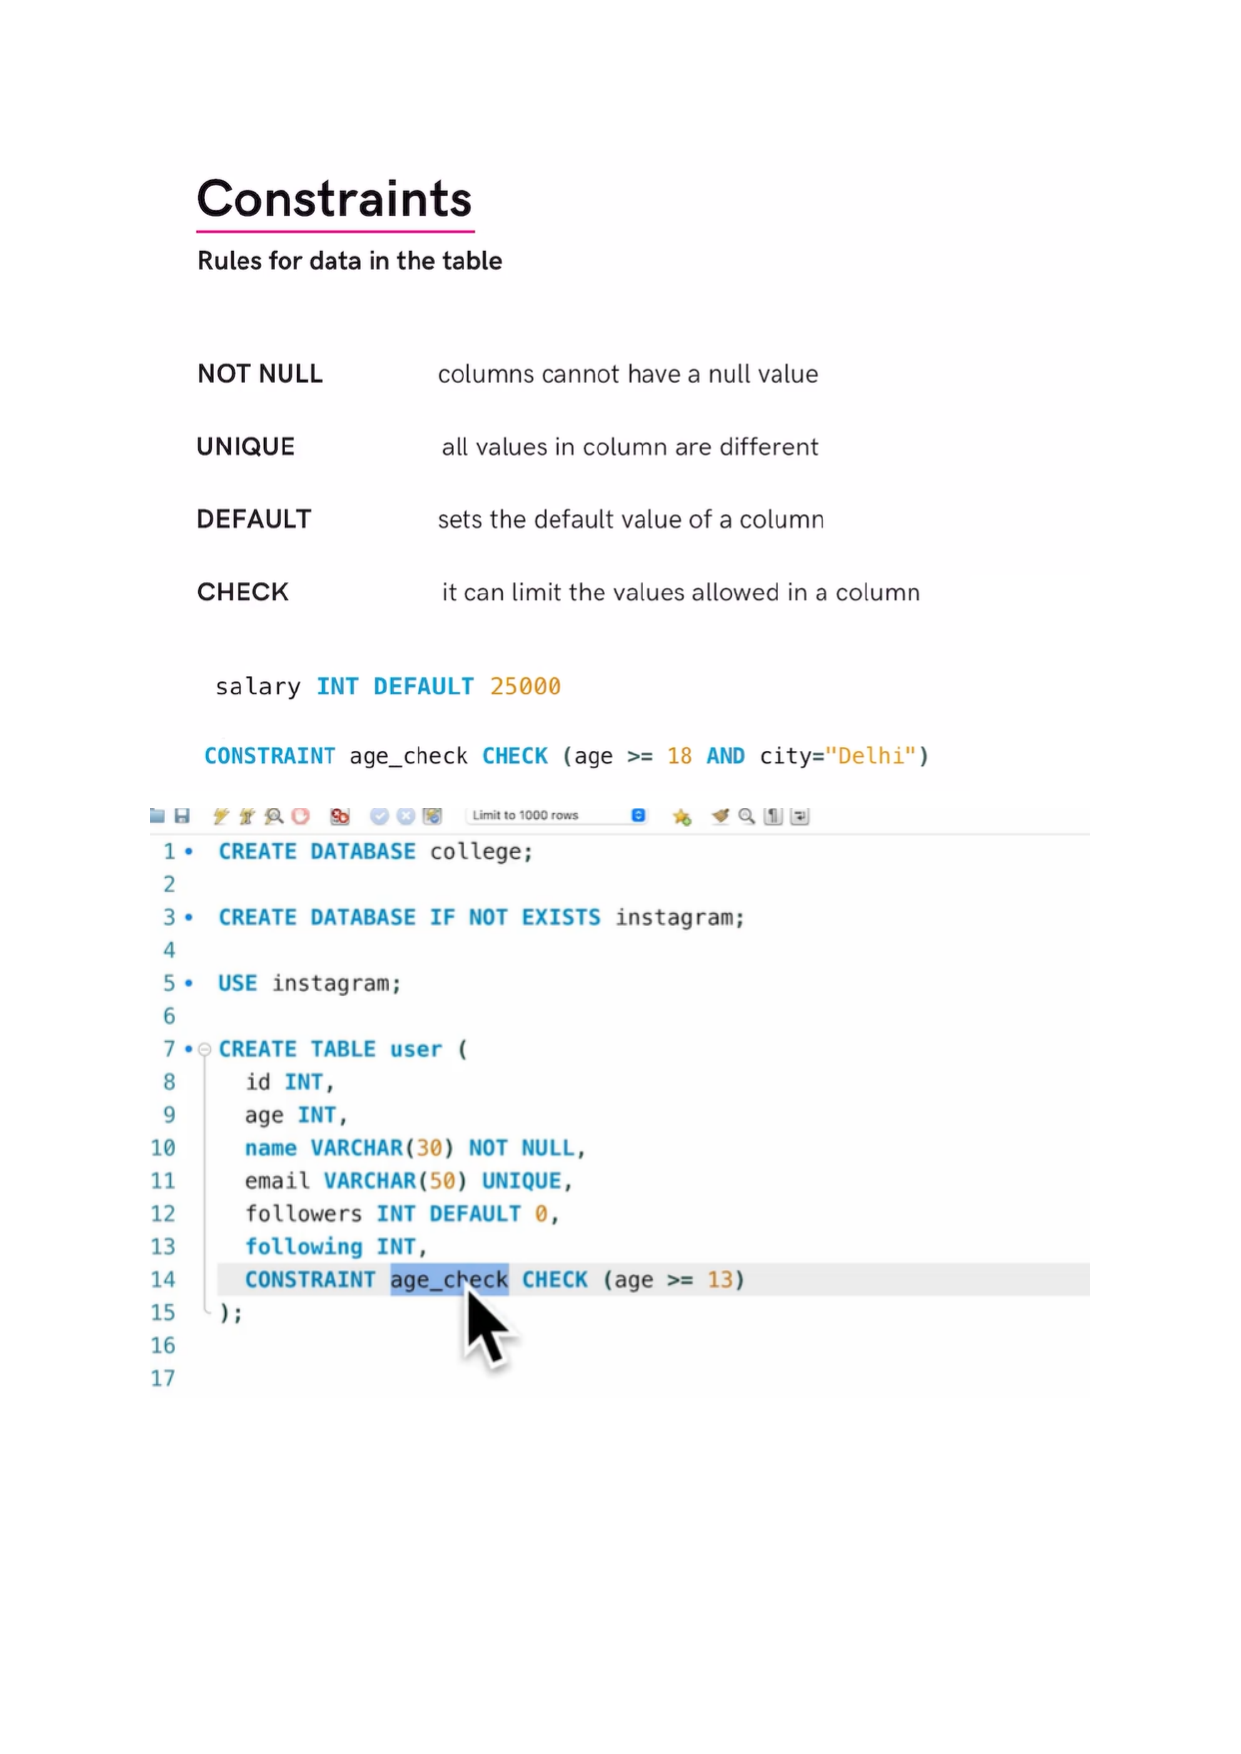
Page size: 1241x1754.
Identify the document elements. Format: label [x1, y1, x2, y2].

picture [150, 808, 1090, 1398]
picture [150, 150, 1091, 791]
